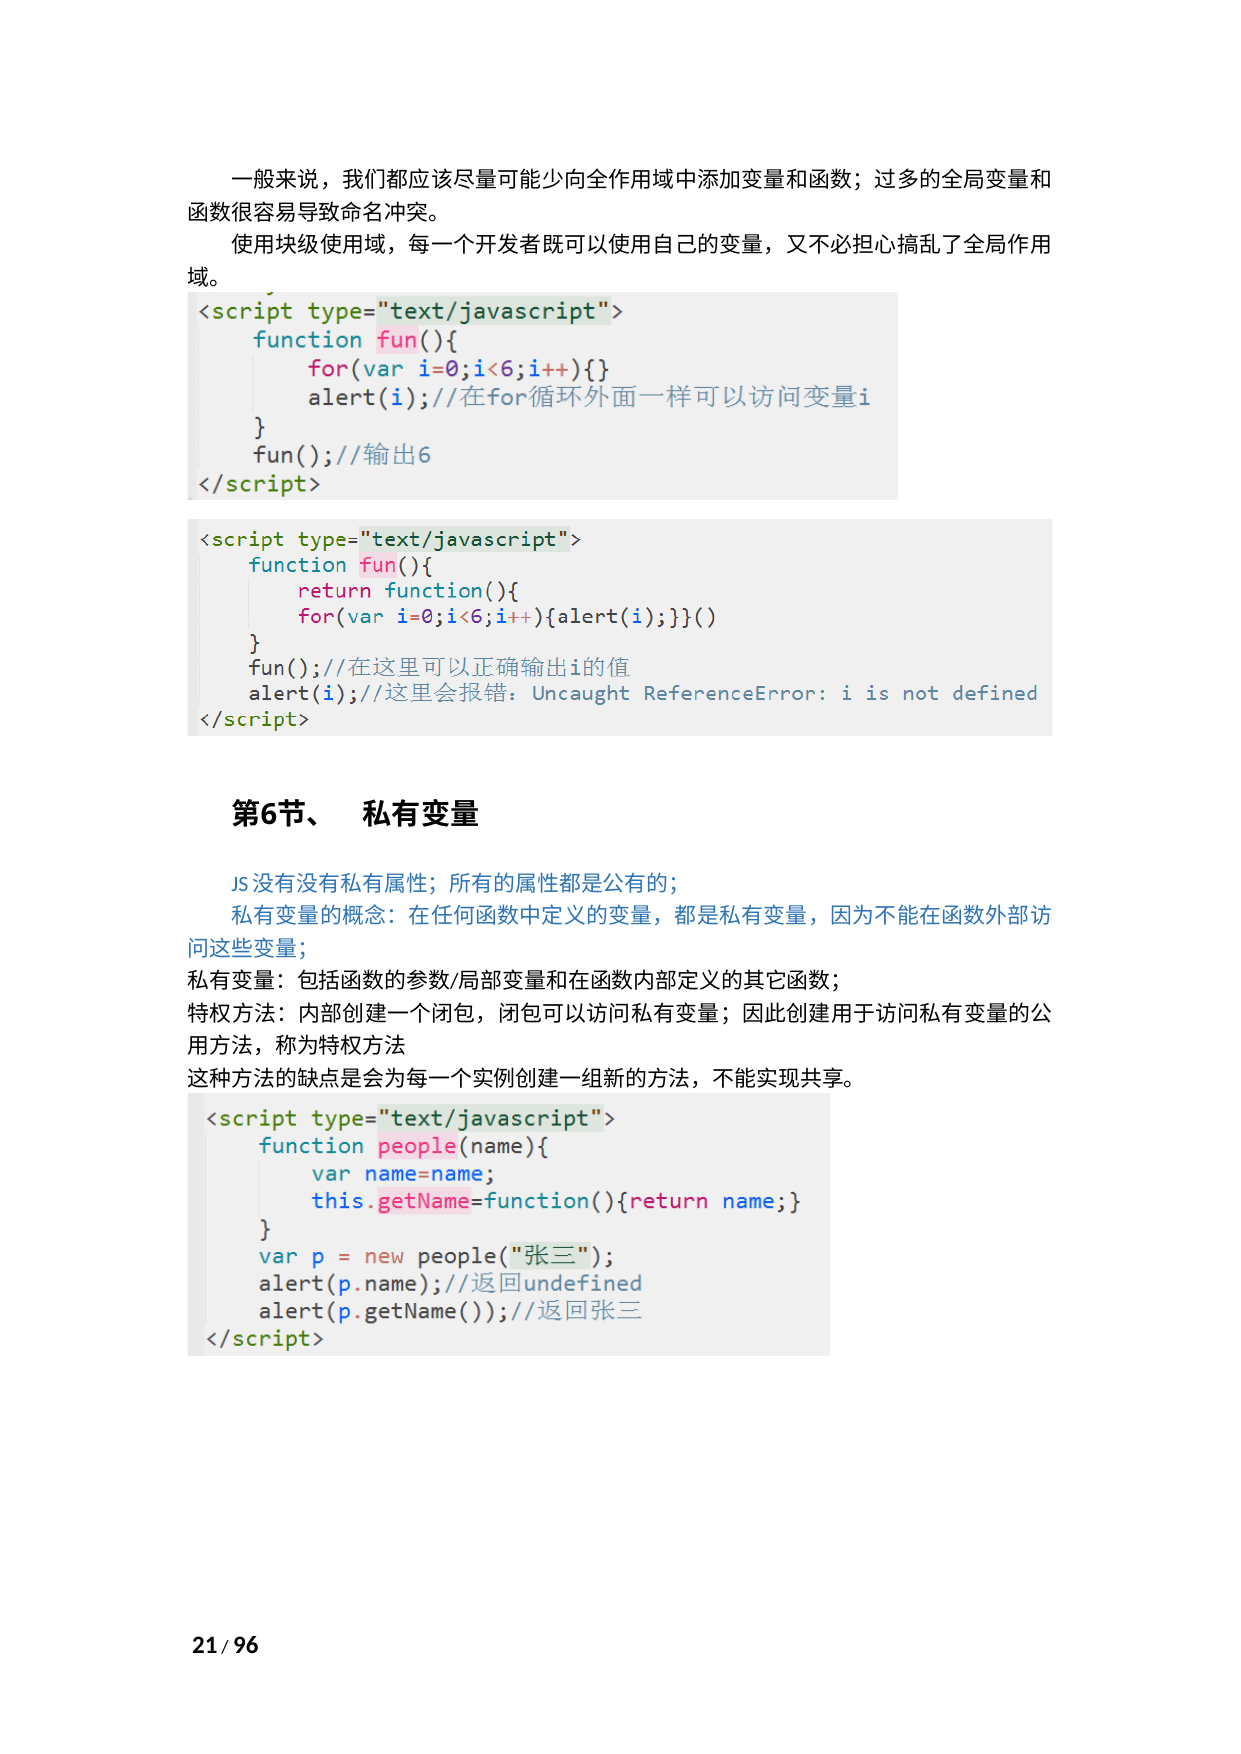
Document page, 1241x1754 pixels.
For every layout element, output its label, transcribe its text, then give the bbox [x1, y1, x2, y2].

subtitle 私有变量 [231, 779, 1053, 844]
text JS没有没有私有属性；所有的属性都是公有的； [187, 866, 1053, 898]
picture [187, 1093, 831, 1356]
text 这种方法的缺点是会为每一个实例创建一组新的方法，不能实现共享。 [187, 1061, 1053, 1093]
picture [187, 519, 1053, 736]
text 特权方法：内部创建一个闭包，闭包可以访问私有变量；因此创建用于访问私有变量的公用方法，称为特权方法 [187, 996, 1053, 1061]
text 私有变量的概念：在任何函数中定义的变量，都是私有变量，因为不能在函数外部访问这些变量； [187, 898, 1053, 963]
text 使用块级使用域，每一个开发者既可以使用自己的变量，又不必担心搞乱了全局作用域。 [187, 227, 1053, 292]
picture [187, 292, 898, 500]
text 一般来说，我们都应该尽量可能少向全作用域中添加变量和函数；过多的全局变量和函数很容易导致命名冲突。 [187, 162, 1053, 227]
text 私有变量：包括函数的参数/局部变量和在函数内部定义的其它函数； [187, 963, 1053, 996]
